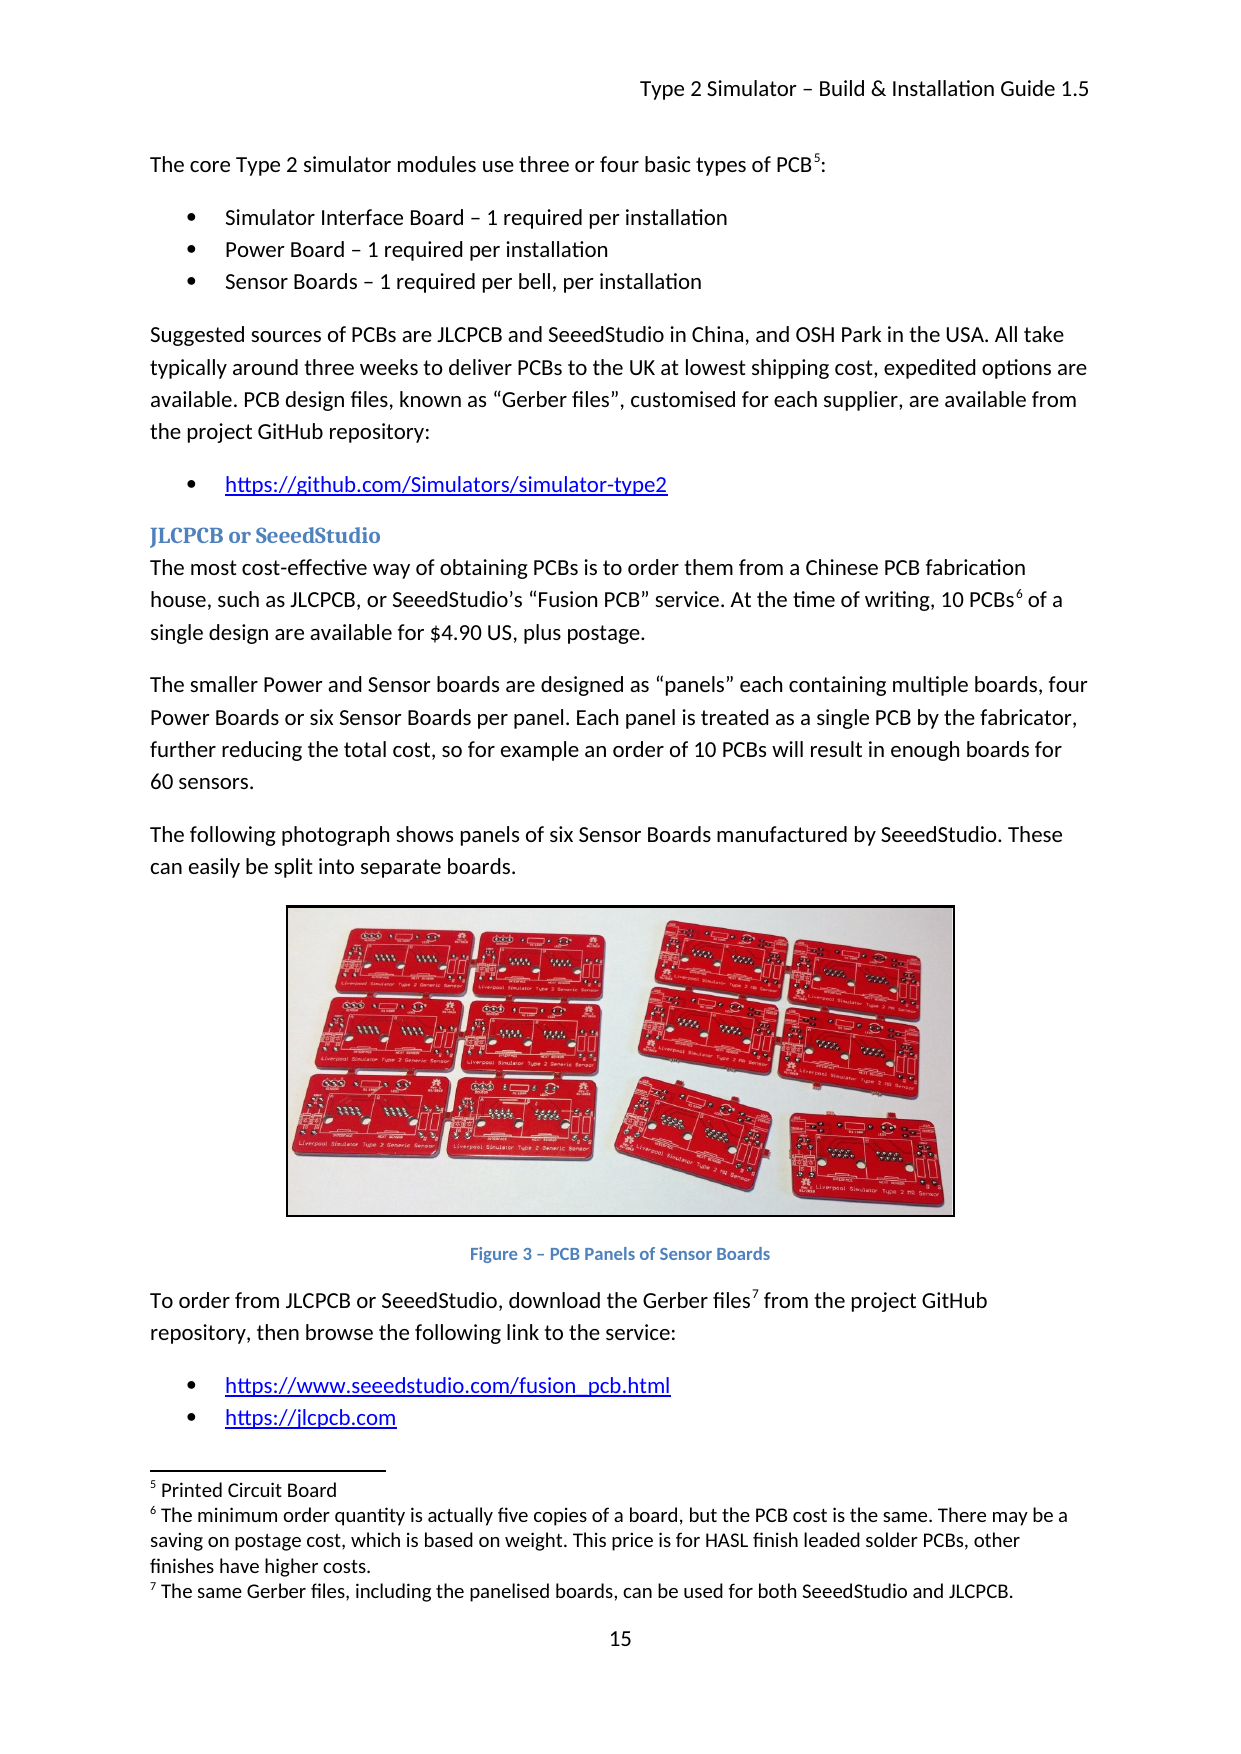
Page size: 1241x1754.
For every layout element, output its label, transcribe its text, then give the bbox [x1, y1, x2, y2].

list https://github.com/Simulators/simulator-type2 [187, 470, 1090, 498]
text The smaller Power and Sensor boards are designed as “panels” each containing multiple boards, four Power Boards or six Sensor Boards per panel. Each panel is treated as a single PCB by the fabricator, further reducing the total cost, so for example an order of 10 PCBs will result in enough boards for 60 sensors. [150, 671, 1090, 795]
list Simulator Interface Board – 1 required per installation [187, 203, 1090, 231]
list Power Board – 1 required per installation [187, 235, 1090, 263]
text Suggested sources of PCBs are JLCPCB and SeeedStudio in China, and OSH Park in the USA. All take typically around three weeks to deliver PCBs to the UK at lowest shipping cost, expedited options are available. PCB design files, known as “Gerber files”, customised for each supplier, are available from the project GitHub repository: [150, 320, 1090, 445]
text The core Type 2 simulator modules use three or four basic types of PCB: [150, 150, 1090, 178]
list Sensor Boards – 1 required per bell, per installation [187, 267, 1090, 295]
picture [288, 908, 953, 1215]
text To order from JLCPCB or SeeedStudio, download the Gerber files from the project GitHub repository, then browse the following link to the service: [150, 1286, 1090, 1346]
list https://www.seeedstudio.com/fusion_pcb.html [187, 1371, 1090, 1399]
text The most cost-effective way of obtaining PCBs is to order them from a Chinese PCB fabrication house, such as JLCPCB, or SeeedStudio’s “Fusion PCB” service. At the time of writing, 10 PCBs of a single design are available for $4.90 US, plus postage. [150, 553, 1090, 646]
text The following photograph shows panels of six Sensor Boards manufactured by SeeedStudio. These can easily be split into separate boards. [150, 820, 1090, 880]
subtitle JLCPCB or SeeedStudio [150, 523, 1090, 549]
text Figure 3 – PCB Panels of Sensor Boards [150, 1242, 1090, 1265]
